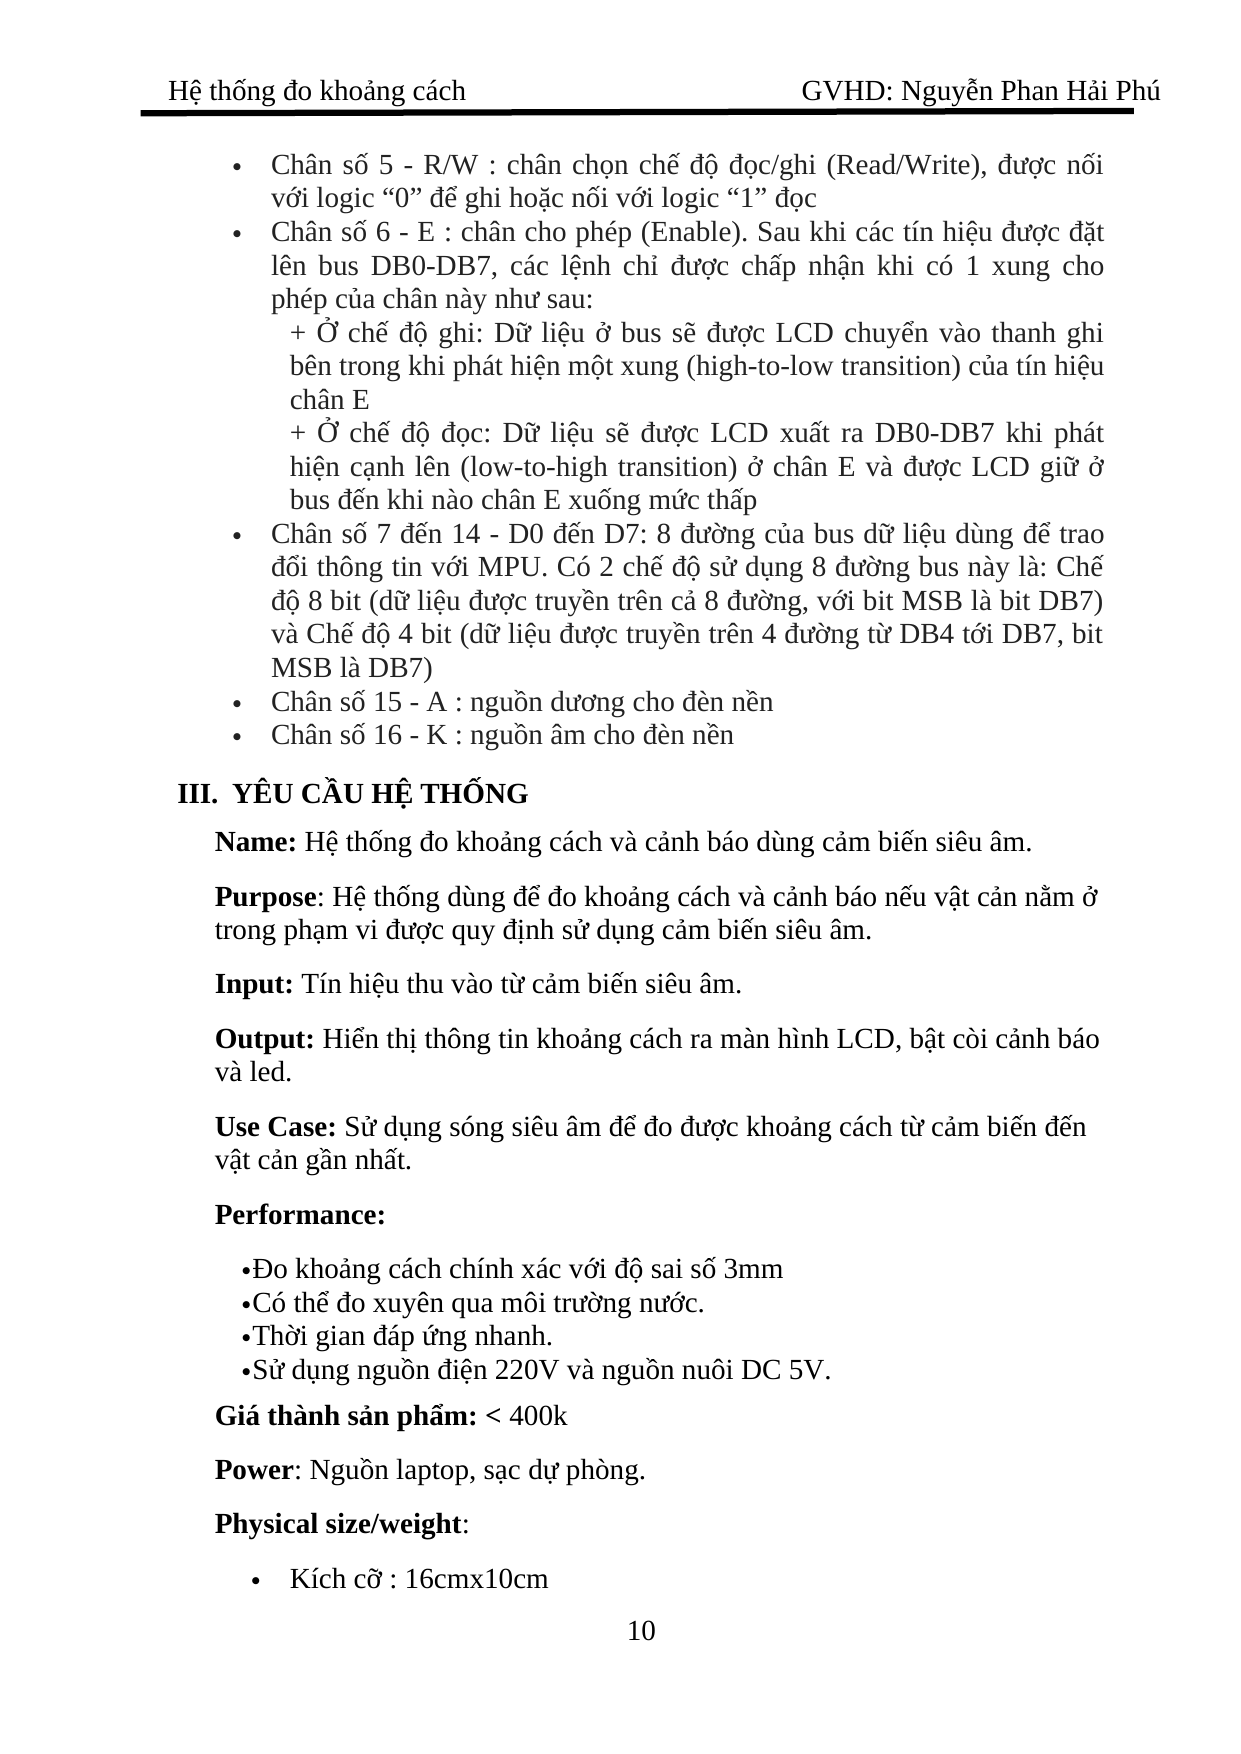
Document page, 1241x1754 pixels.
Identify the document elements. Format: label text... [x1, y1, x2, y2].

list Chân số 7 đến 14 - D0 đến D7: 8 đường của bus dữ liệu dùng để trao đổi thông tin với MPU. Có 2 chế độ sử dụng 8 đường bus này là: Chế độ 8 bit (dữ liệu được truyền trên cả 8 đường, với bit MSB là bit DB7) và Chế độ 4 bit (dữ liệu được truyền trên 4 đường từ DB4 tới DB7, bit MSB là DB7) [233, 516, 1105, 684]
text Performance: [214, 1197, 1105, 1230]
text Output: Hiển thị thông tin khoảng cách ra màn hình LCD, bật còi cảnh báo và led. [214, 1021, 1105, 1088]
list Chân số 6 - E : chân cho phép (Enable). Sau khi các tín hiệu được đặt lên bus DB0-DB7, các lệnh chỉ được chấp nhận khi có 1 xung cho phép của chân này như sau: [233, 214, 1105, 315]
list Chân số 5 - R/W : chân chọn chế độ đọc/ghi (Read/Write), được nối với logic “0” để ghi hoặc nối với logic “1” đọc [233, 147, 1105, 214]
text Use Case: Sử dụng sóng siêu âm để đo được khoảng cách từ cảm biến đến vật cản gần nhất. [214, 1109, 1105, 1176]
list Có thể đo xuyên qua môi trường nước. [243, 1285, 1105, 1318]
list + Ở chế độ đọc: Dữ liệu sẽ được LCD xuất ra DB0-DB7 khi phát hiện cạnh lên (low-to-high transition) ở chân E và được LCD giữ ở bus đến khi nào chân E xuống mức thấp [289, 415, 1105, 516]
list Sử dụng nguồn điện 220V và nguồn nuôi DC 5V. [243, 1352, 1105, 1385]
list Chân số 16 - K : nguồn âm cho đèn nền [233, 717, 1105, 751]
list Kích cỡ : 16cmx10cm [252, 1561, 1105, 1594]
subtitle III. YÊU CẦU HỆ THỐNG [177, 776, 1105, 809]
text Purpose: Hệ thống dùng để đo khoảng cách và cảnh báo nếu vật cản nằm ở trong phạm vi được quy định sử dụng cảm biến siêu âm. [214, 879, 1105, 946]
list + Ở chế độ ghi: Dữ liệu ở bus sẽ được LCD chuyển vào thanh ghi bên trong khi phát hiện một xung (high-to-low transition) của tín hiệu chân E [289, 315, 1105, 415]
list Thời gian đáp ứng nhanh. [243, 1318, 1105, 1352]
text Input: Tín hiệu thu vào từ cảm biến siêu âm. [214, 967, 1105, 1000]
list Chân số 15 - A : nguồn dương cho đèn nền [233, 684, 1105, 717]
text Name: Hệ thống đo khoảng cách và cảnh báo dùng cảm biến siêu âm. [214, 824, 1105, 858]
text Giá thành sản phẩm: < 400k [214, 1398, 1105, 1431]
text Physical size/weight: [214, 1507, 1105, 1540]
text Power: Nguồn laptop, sạc dự phòng. [214, 1452, 1105, 1486]
list Đo khoảng cách chính xác với độ sai số 3mm [243, 1251, 1105, 1285]
